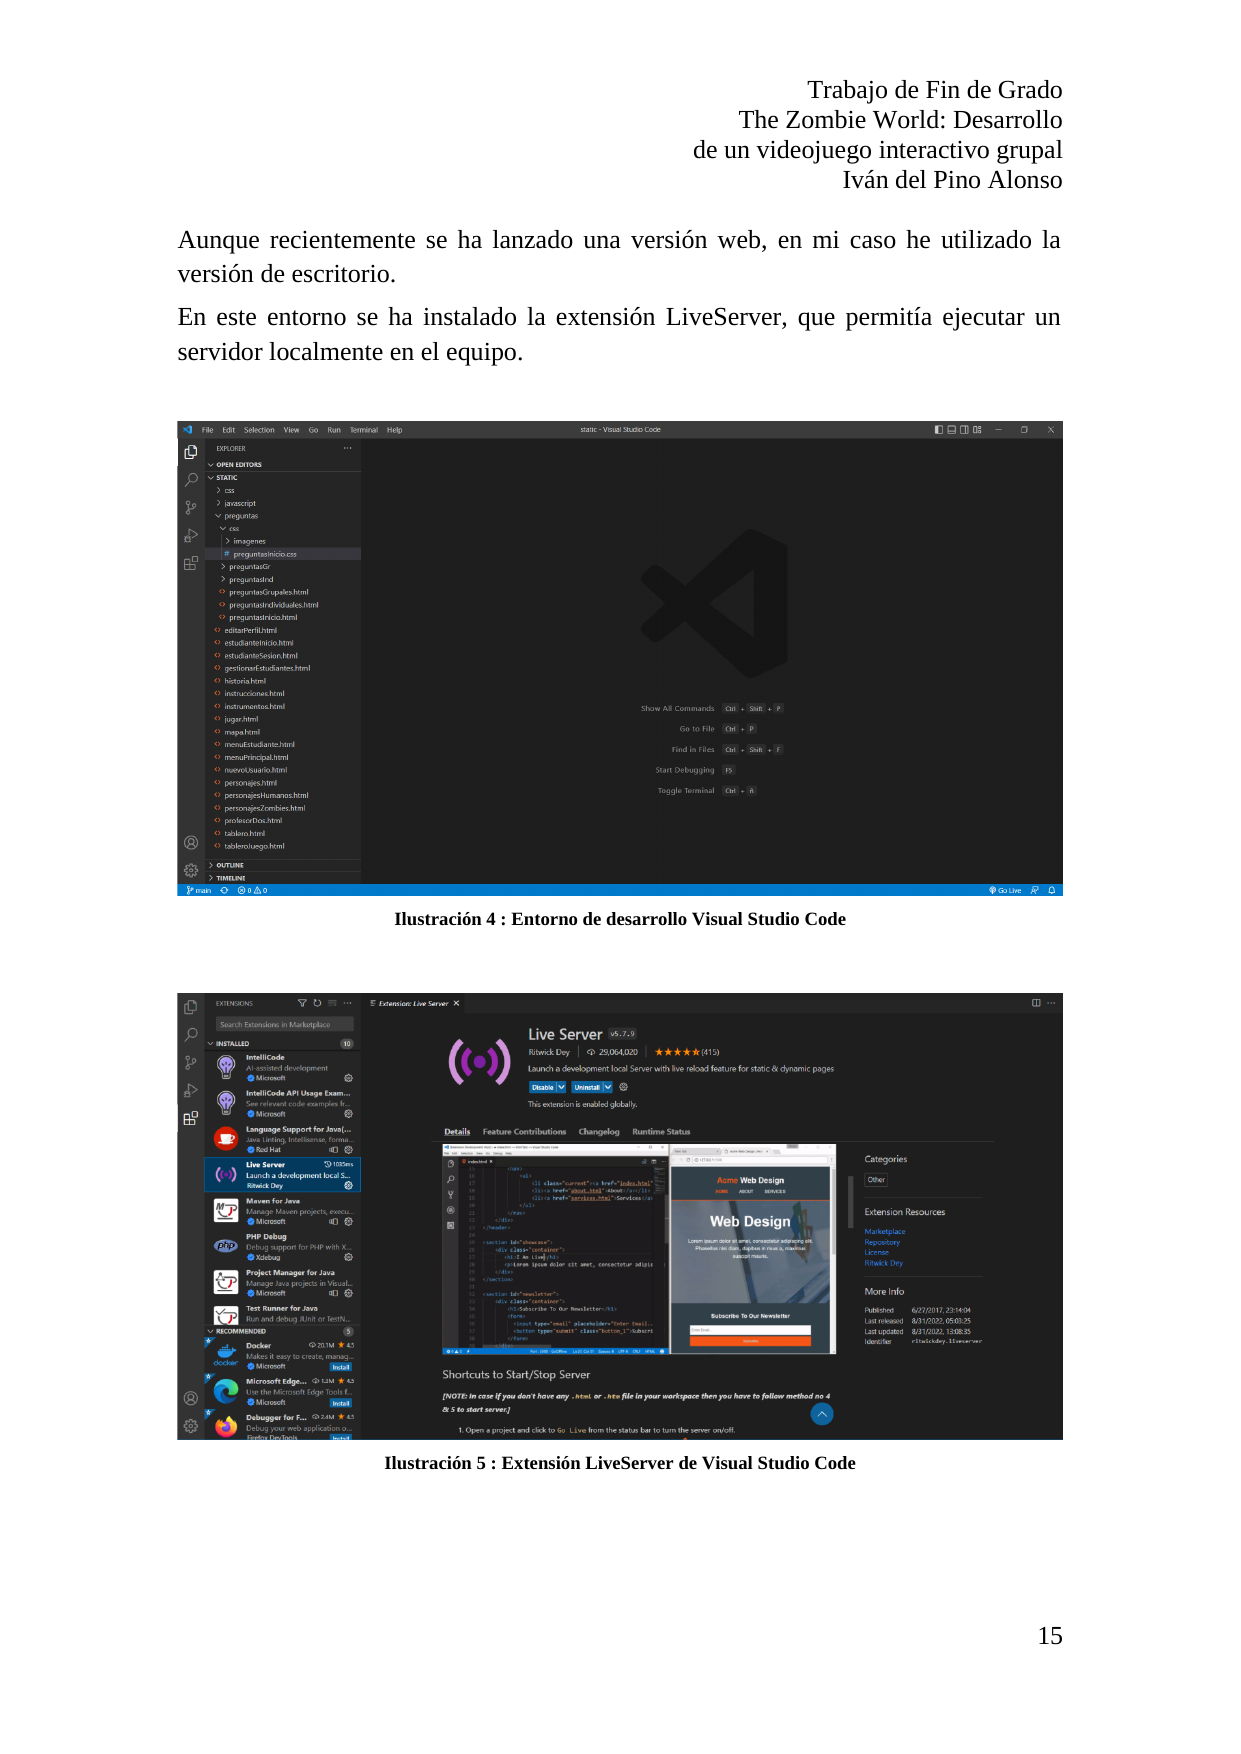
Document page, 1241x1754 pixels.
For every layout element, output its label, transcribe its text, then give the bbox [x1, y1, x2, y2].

text Aunque recientemente se ha lanzado una versión web, en mi caso he utilizado la versión de escritorio. [177, 224, 1063, 288]
picture [177, 993, 1063, 1440]
text Ilustración 4 : Entorno de desarrollo Visual Studio Code [177, 908, 1063, 930]
text En este entorno se ha instalado la extensión LiveServer, que permitía ejecutar un servidor localmente en el equipo. [177, 301, 1063, 366]
text Ilustración 5 : Extensión LiveServer de Visual Studio Code [177, 1452, 1063, 1474]
picture [177, 421, 1063, 896]
